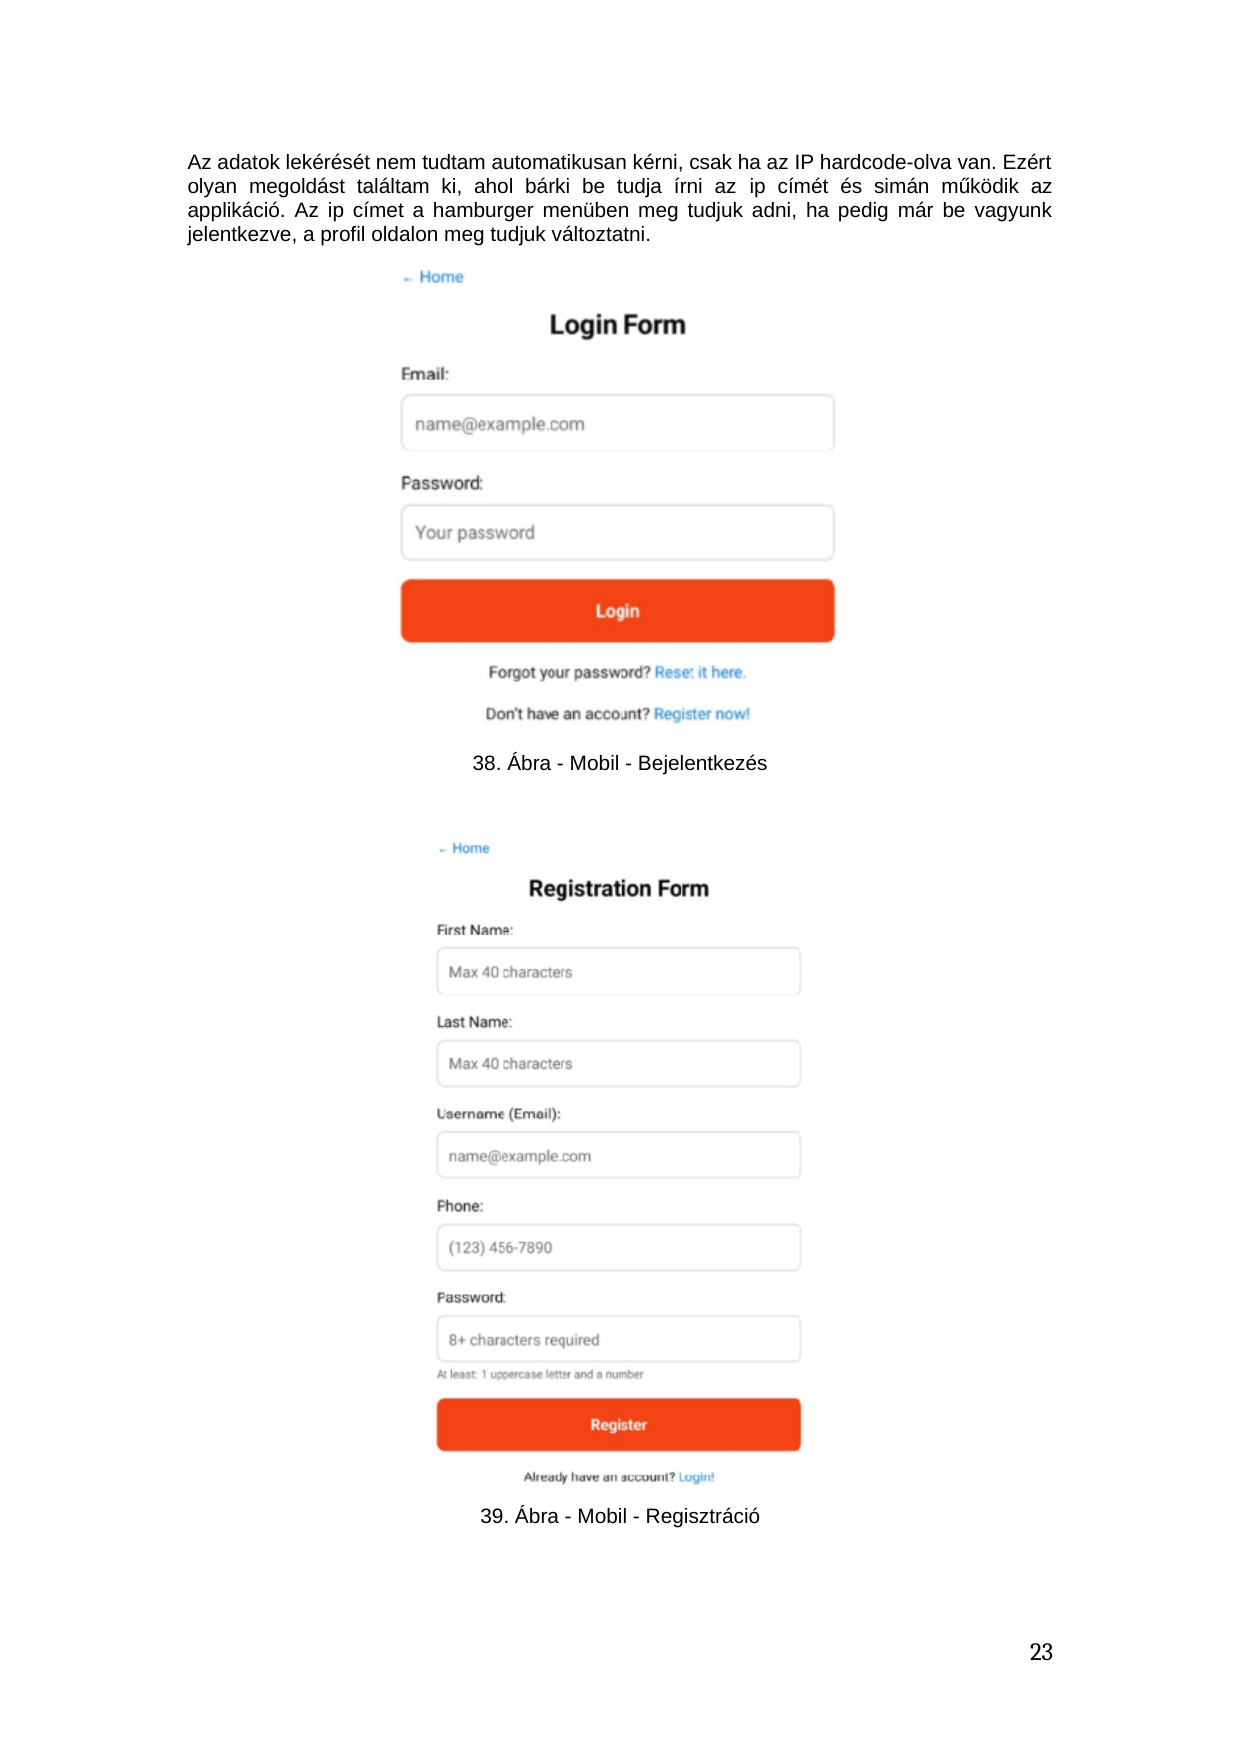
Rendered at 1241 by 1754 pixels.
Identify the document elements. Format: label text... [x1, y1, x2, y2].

text 39. Ábra - Mobil - Regisztráció [187, 1503, 1053, 1527]
text Az adatok lekérését nem tudtam automatikusan kérni, csak ha az IP hardcode-olva van. Ezért olyan megoldást találtam ki, ahol bárki be tudja írni az ip címét és simán működik az applikáció. Az ip címet a hamburger menüben meg tudjuk adni, ha pedig már be vagyunk jelentkezve, a profil oldalon meg tudjuk változtatni. [187, 150, 1053, 246]
text 38. Ábra - Mobil - Bejelentkezés [187, 751, 1053, 774]
picture [426, 823, 814, 1491]
picture [396, 258, 844, 738]
